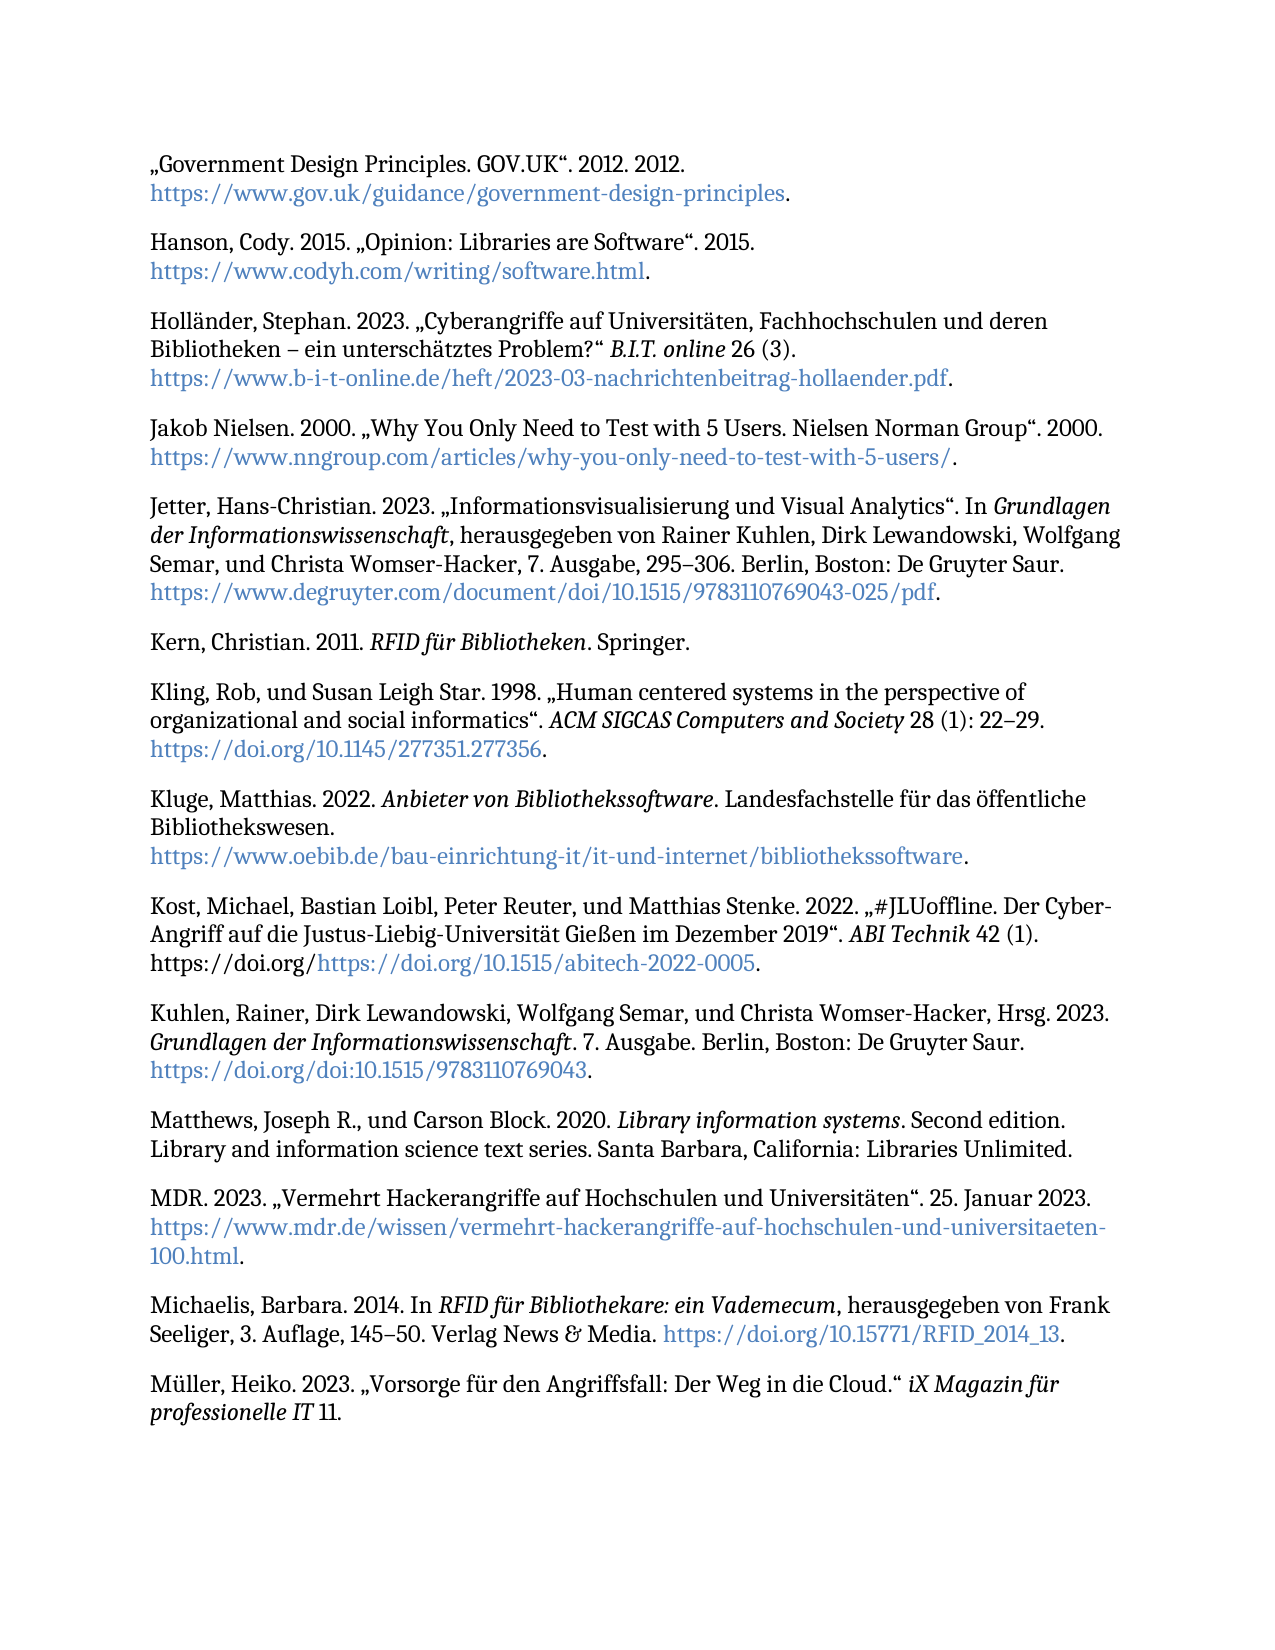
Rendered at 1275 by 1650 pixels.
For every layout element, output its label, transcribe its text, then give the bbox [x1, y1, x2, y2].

text Matthews, Joseph R., und Carson Block. 2020. Library information systems. Second edition. Library and information science text series. Santa Barbara, California: Libraries Unlimited. [150, 1106, 1125, 1163]
text MDR. 2023. „Vermehrt Hackerangriffe auf Hochschulen und Universitäten“. 25. Januar 2023. https://www.mdr.de/wissen/vermehrt-hackerangriffe-auf-hochschulen-und-universitaeten-100.html. [150, 1184, 1125, 1270]
text Kuhlen, Rainer, Dirk Lewandowski, Wolfgang Semar, und Christa Womser-Hacker, Hrsg. 2023. Grundlagen der Informationswissenschaft. 7. Ausgabe. Berlin, Boston: De Gruyter Saur. https://doi.org/doi:10.1515/9783110769043. [150, 999, 1125, 1085]
text Kluge, Matthias. 2022. Anbieter von Bibliothekssoftware. Landesfachstelle für das öffentliche Bibliothekswesen. https://www.oebib.de/bau-einrichtung-it/it-und-internet/bibliothekssoftware. [150, 784, 1125, 871]
text Holländer, Stephan. 2023. „Cyberangriffe auf Universitäten, Fachhochschulen und deren Bibliotheken – ein unterschätztes Problem?“ B.I.T. online 26 (3). https://www.b-i-t-online.de/heft/2023-03-nachrichtenbeitrag-hollaender.pdf. [150, 307, 1125, 393]
text Michaelis, Barbara. 2014. In RFID für Bibliothekare: ein Vademecum, herausgegeben von Frank Seeliger, 3. Auflage, 145–50. Verlag News & Media. https://doi.org/10.15771/RFID_2014_13. [150, 1291, 1125, 1349]
text Jakob Nielsen. 2000. „Why You Only Need to Test with 5 Users. Nielsen Norman Group“. 2000. https://www.nngroup.com/articles/why-you-only-need-to-test-with-5-users/. [150, 414, 1125, 471]
text Kling, Rob, und Susan Leigh Star. 1998. „Human centered systems in the perspective of organizational and social informatics“. ACM SIGCAS Computers and Society 28 (1): 22–29. https://doi.org/10.1145/277351.277356. [150, 677, 1125, 764]
text Hanson, Cody. 2015. „Opinion: Libraries are Software“. 2015. https://www.codyh.com/writing/software.html. [150, 228, 1125, 286]
text „Government Design Principles. GOV.UK“. 2012. 2012. https://www.gov.uk/guidance/government-design-principles. [150, 150, 1125, 207]
text Jetter, Hans-Christian. 2023. „Informationsvisualisierung und Visual Analytics“. In Grundlagen der Informationswissenschaft, herausgegeben von Rainer Kuhlen, Dirk Lewandowski, Wolfgang Semar, und Christa Womser-Hacker, 7. Ausgabe, 295–306. Berlin, Boston: De Gruyter Saur. https://www.degruyter.com/document/doi/10.1515/9783110769043-025/pdf. [150, 492, 1125, 607]
text Kern, Christian. 2011. RFID für Bibliotheken. Springer. [150, 628, 1125, 657]
text Müller, Heiko. 2023. „Vorsorge für den Angriffsfall: Der Weg in die Cloud.“ iX Magazin für professionelle IT 11. [150, 1369, 1125, 1427]
text Kost, Michael, Bastian Loibl, Peter Reuter, und Matthias Stenke. 2022. „#JLUoffline. Der Cyber-Angriff auf die Justus-Liebig-Universität Gießen im Dezember 2019“. ABI Technik 42 (1). https://doi.org/https://doi.org/10.1515/abitech-2022-0005. [150, 892, 1125, 978]
